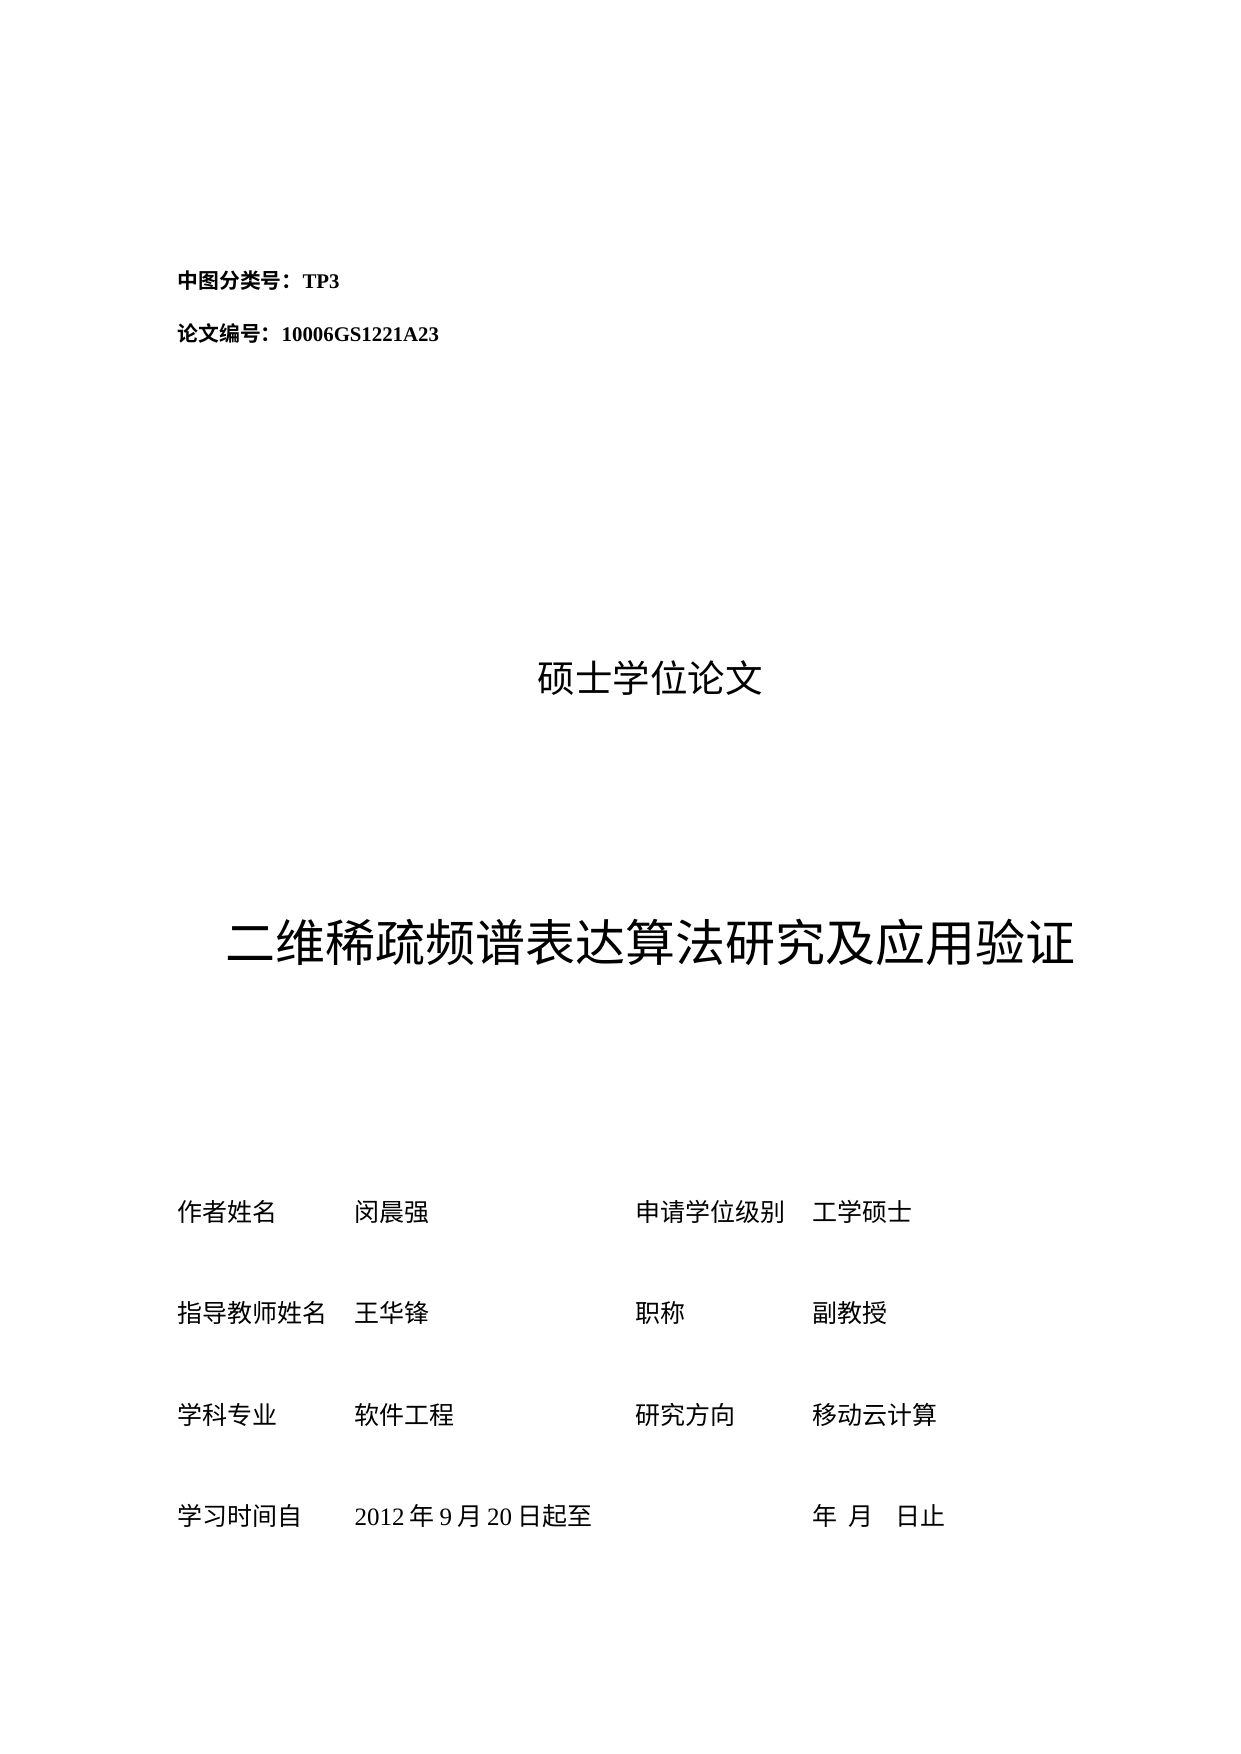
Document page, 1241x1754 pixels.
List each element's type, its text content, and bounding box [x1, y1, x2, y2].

text 硕士学位论文 [177, 644, 1122, 709]
text 论文编号：10006GS1221A23 [177, 316, 1122, 348]
text 指导教师姓名 王华锋 职称 副教授 [177, 1279, 1122, 1344]
text 学习时间自 2012年9月20日起至 年 月 日止 [177, 1482, 1122, 1547]
text 二维稀疏频谱表达算法研究及应用验证 [177, 890, 1122, 988]
text 学科专业 软件工程 研究方向 移动云计算 [177, 1381, 1122, 1446]
text 中图分类号：TP3 [177, 263, 1122, 296]
text 作者姓名 闵晨强 申请学位级别 工学硕士 [177, 1178, 1122, 1243]
